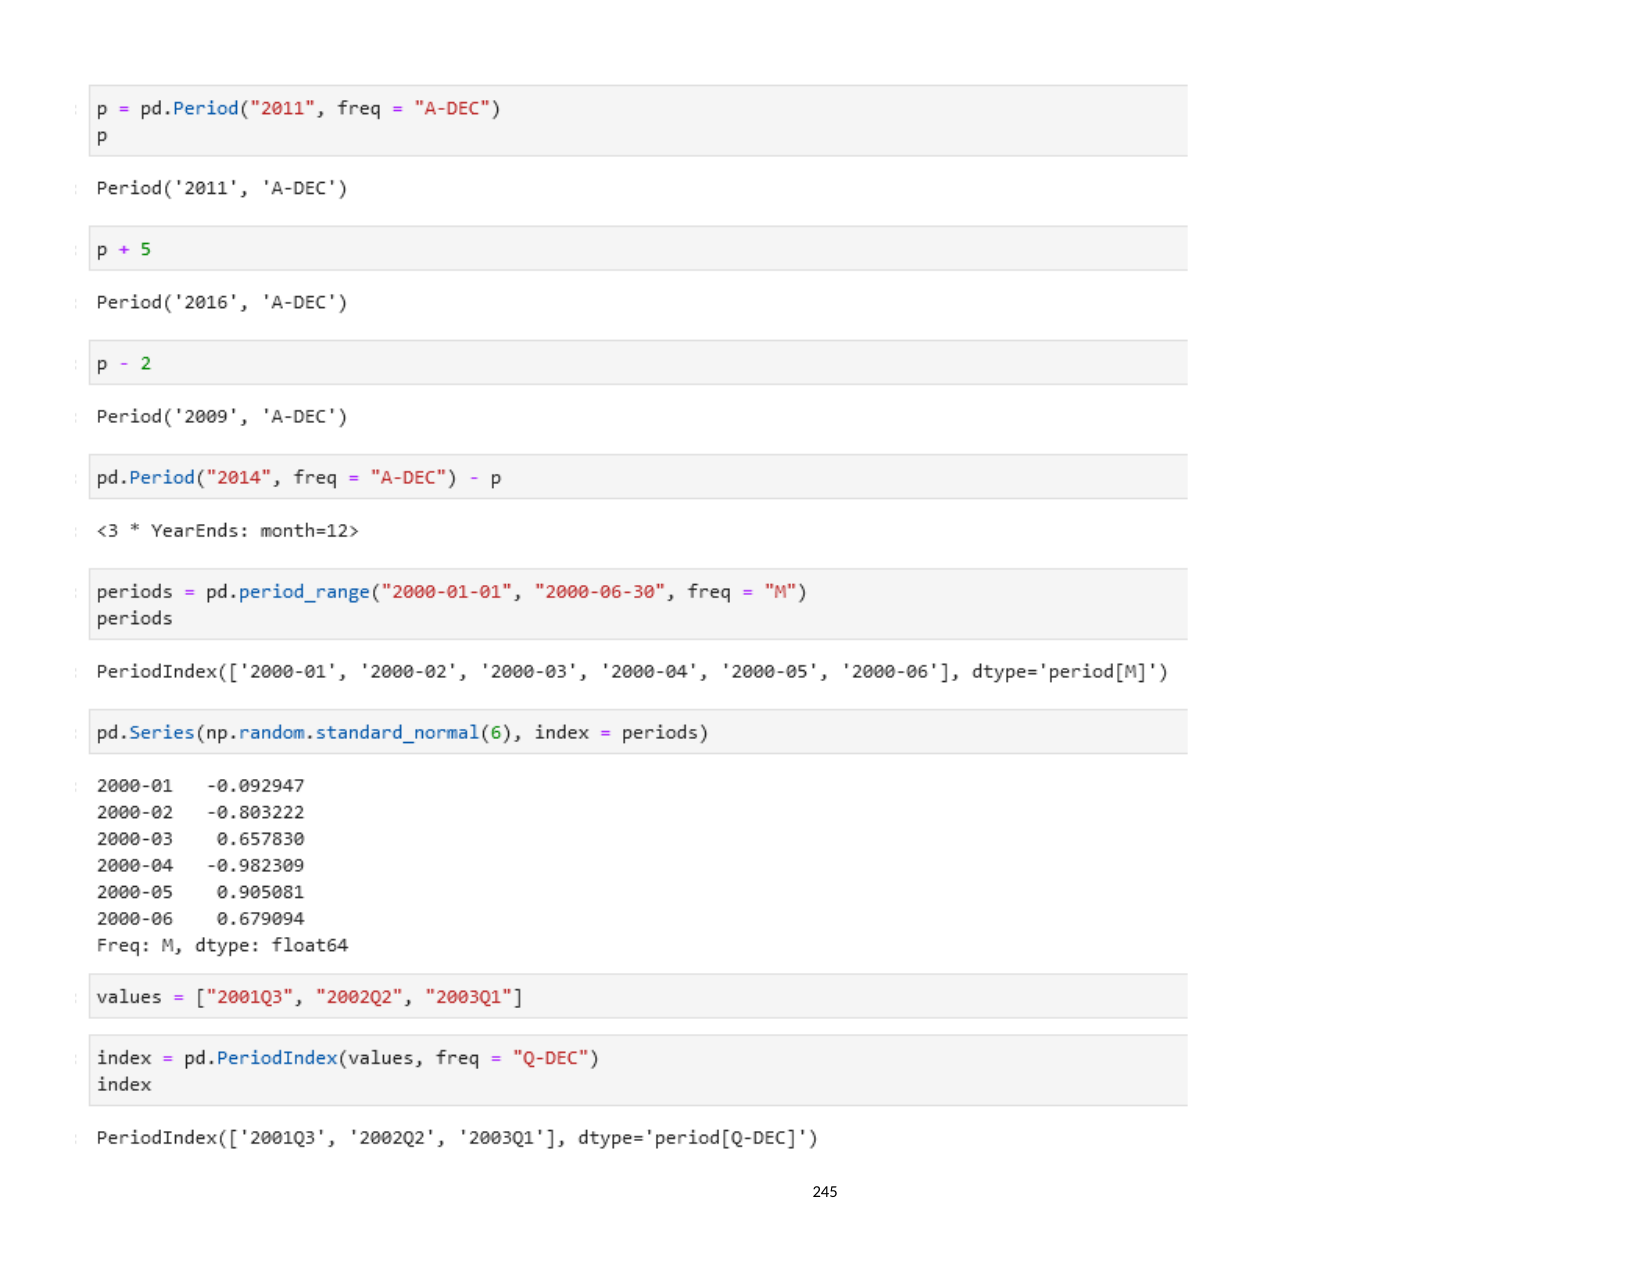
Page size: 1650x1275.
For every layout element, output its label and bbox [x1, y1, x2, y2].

picture [75, 75, 1188, 1166]
